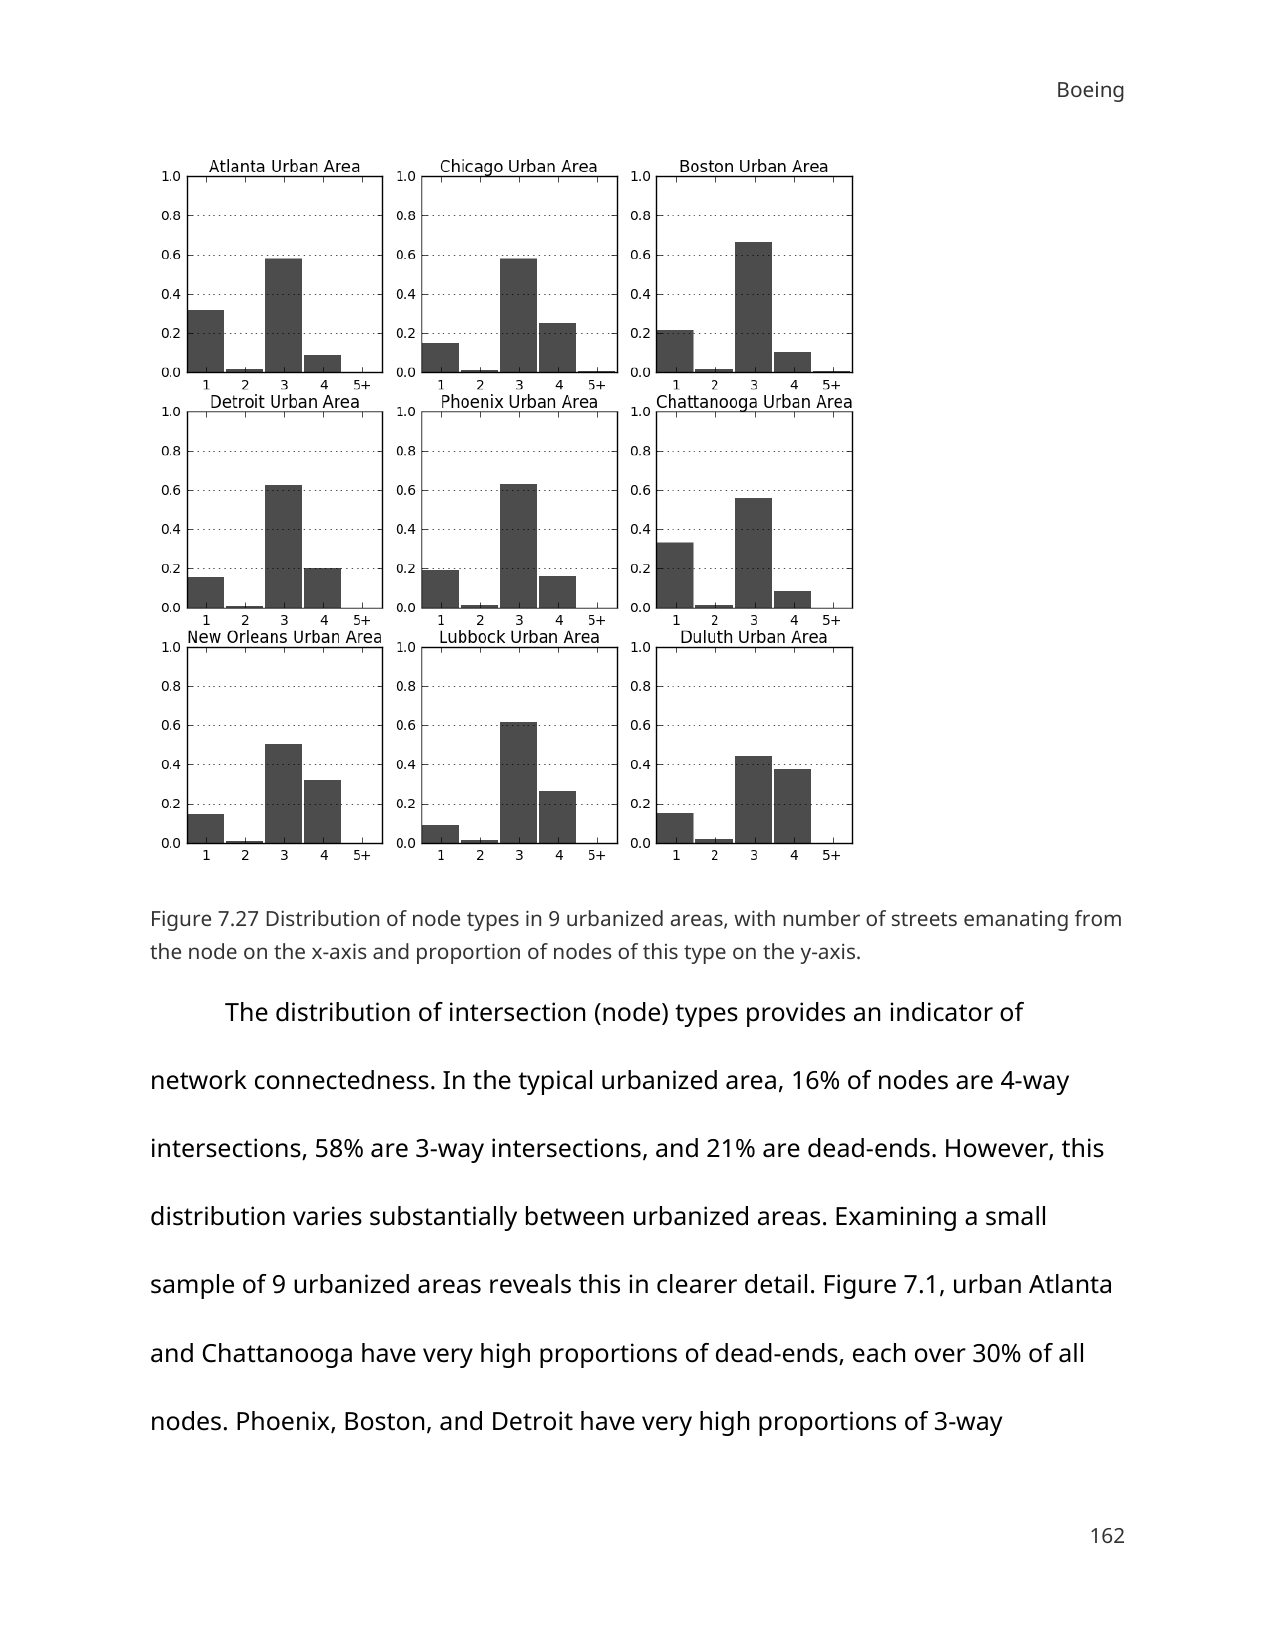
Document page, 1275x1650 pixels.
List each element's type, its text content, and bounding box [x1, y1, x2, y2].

picture [150, 149, 861, 871]
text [150, 995, 1125, 1437]
